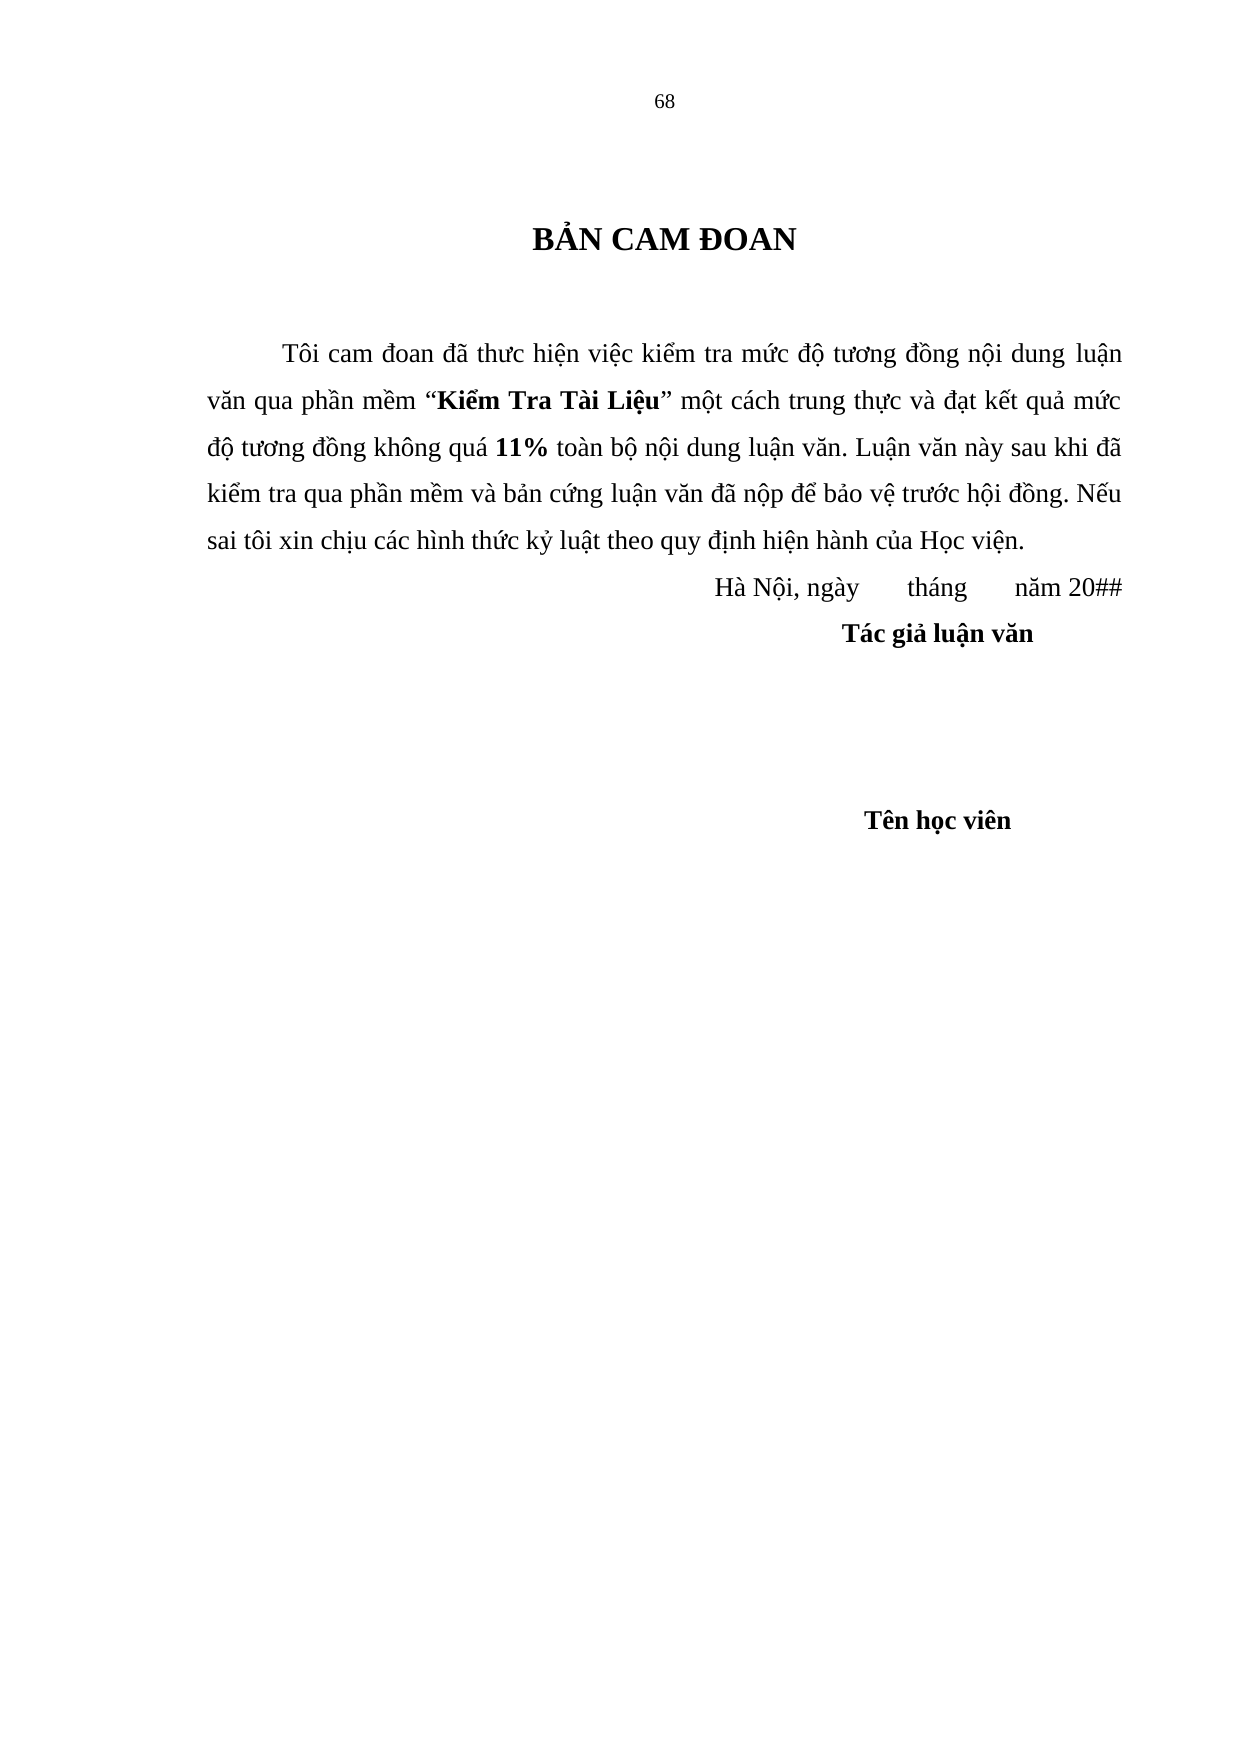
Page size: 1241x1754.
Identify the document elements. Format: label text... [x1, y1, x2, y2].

text Tác giả luận văn [753, 617, 1122, 648]
text Tôi cam đoan đã thưc hiện việc kiểm tra mức độ tương đồng nội dung luận văn qua phần mềm “Kiểm Tra Tài Liệu” một cách trung thực và đạt kết quả mức độ tương đồng không quá 11% toàn bộ nội dung luận văn. Luận văn này sau khi đã kiểm tra qua phần mềm và bản cứng luận văn đã nộp để bảo vệ trước hội đồng. Nếu sai tôi xin chịu các hình thức kỷ luật theo quy định hiện hành của Học viện. [207, 337, 1122, 555]
text Tên học viên [753, 804, 1122, 835]
text Hà Nội, ngày tháng năm 20## [207, 571, 1122, 602]
subtitle BẢN CAM ĐOAN [207, 219, 1122, 258]
